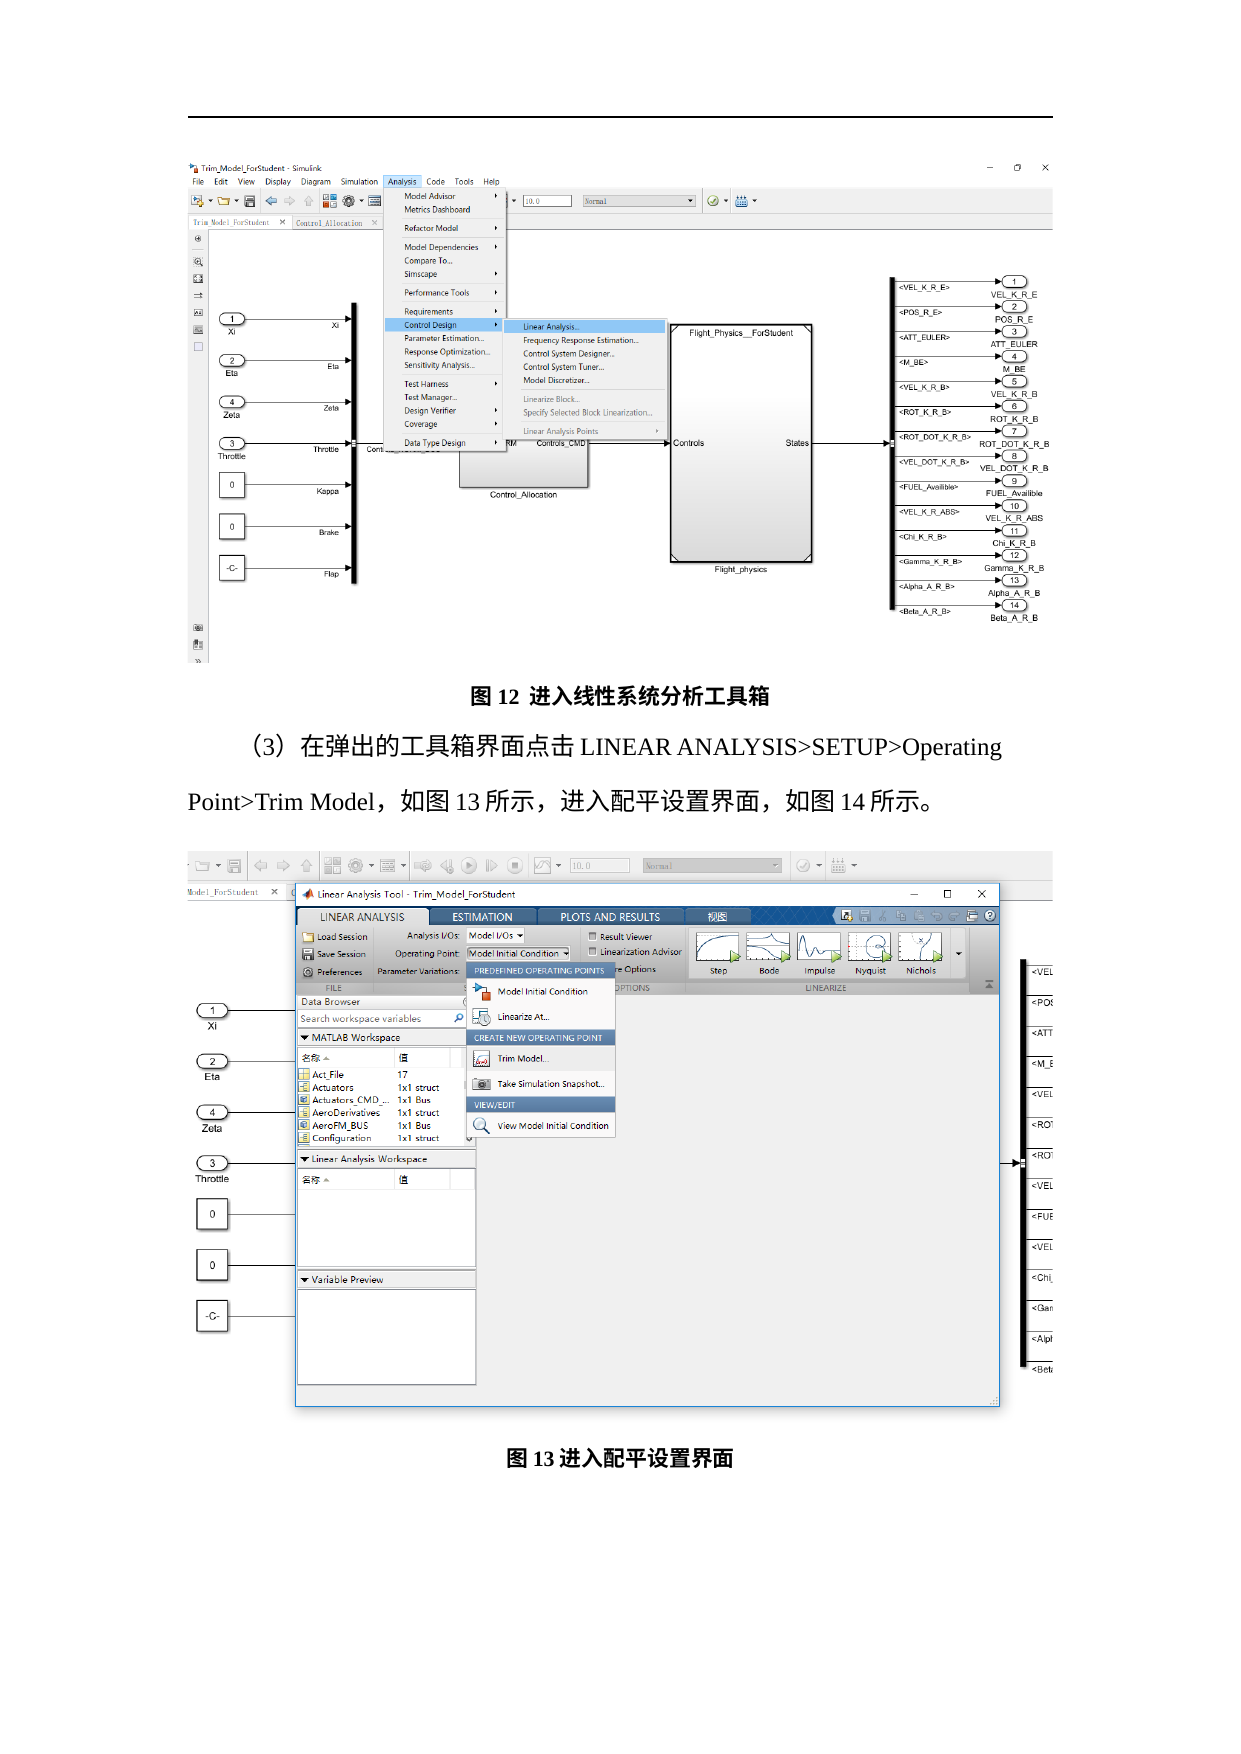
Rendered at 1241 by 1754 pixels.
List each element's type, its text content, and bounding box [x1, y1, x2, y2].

text （3）在弹出的工具箱界面点击LINEAR ANALYSIS>SETUP>Operating Point>Trim Model，如图13所示，进入配平设置界面，如图14所示。 [187, 727, 1053, 817]
picture [187, 851, 1053, 1425]
text 图 12 进入线性系统分析工具箱 [187, 679, 1053, 710]
text 图 13 进入配平设置界面 [187, 1441, 1053, 1472]
picture [187, 162, 1053, 663]
